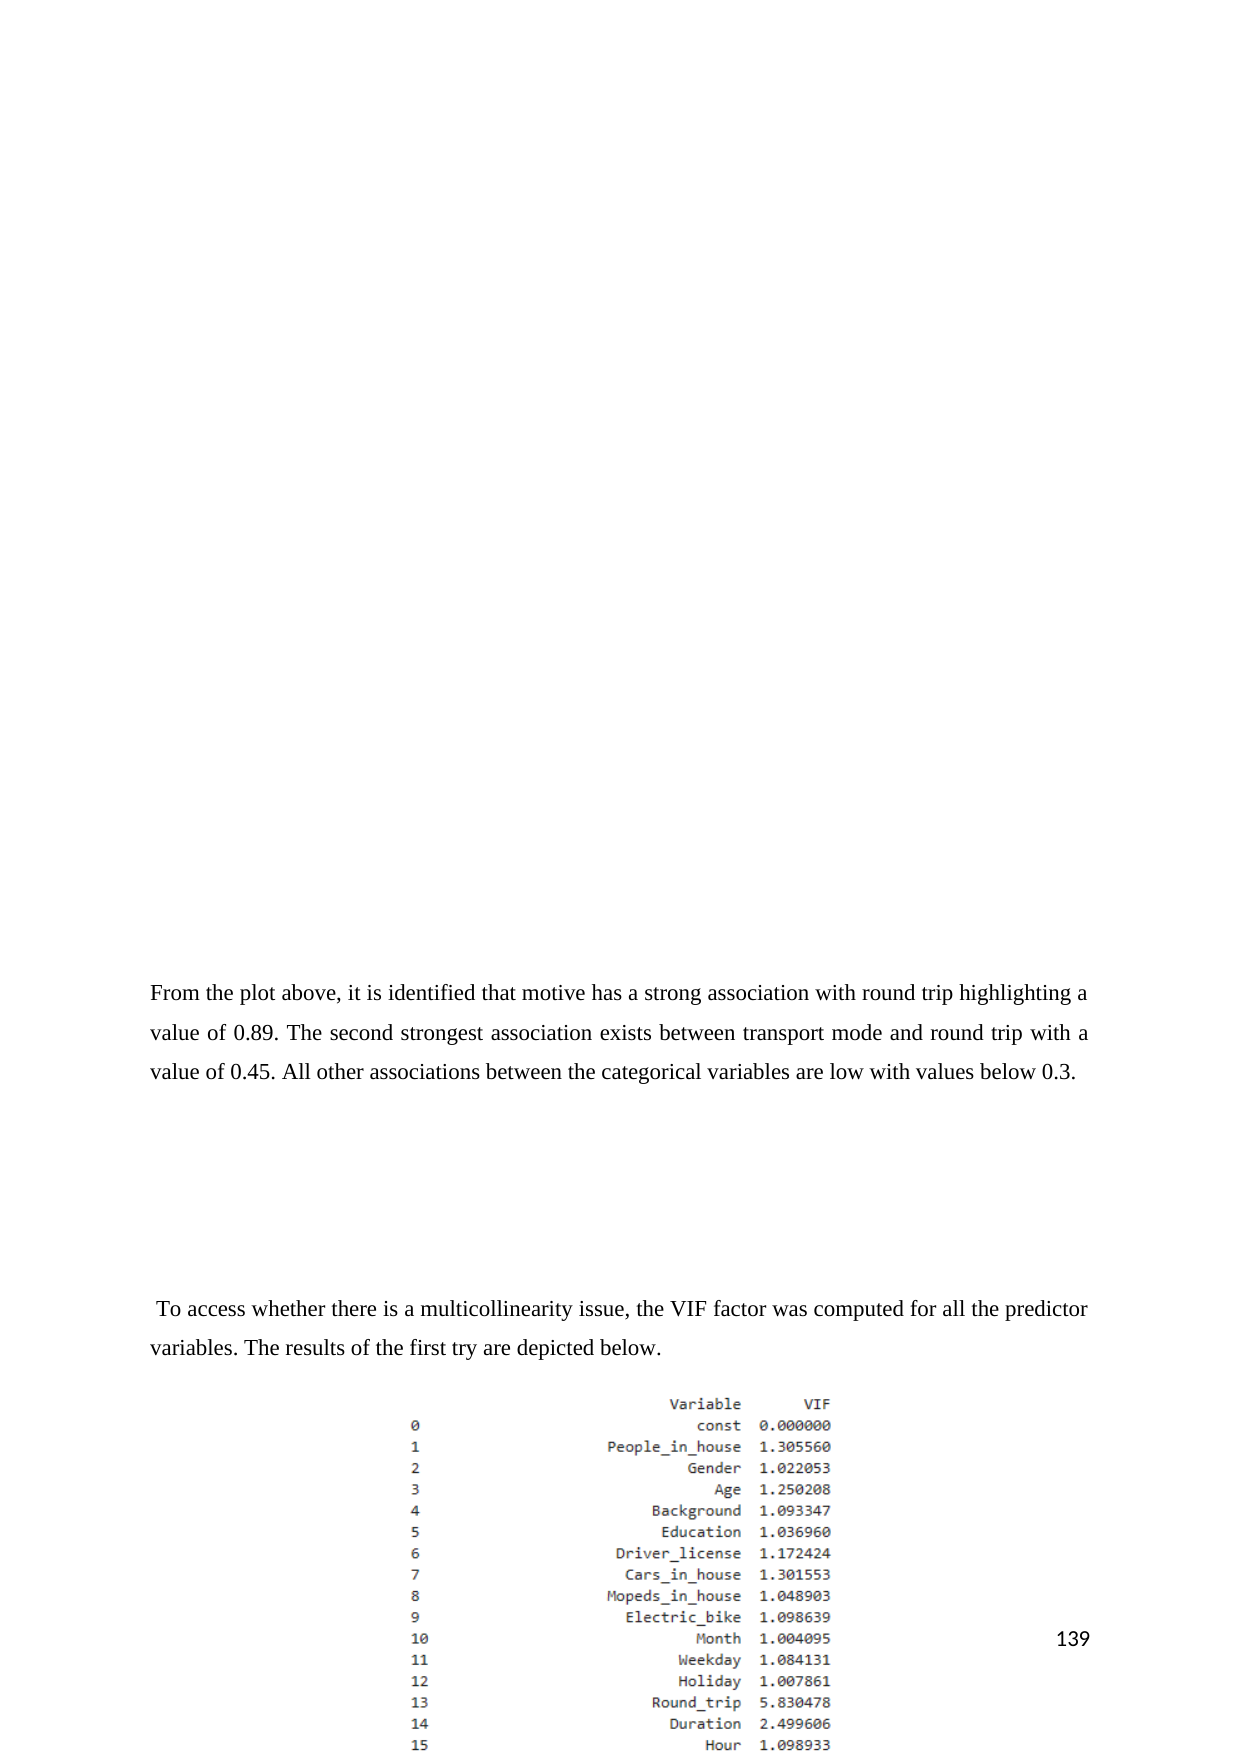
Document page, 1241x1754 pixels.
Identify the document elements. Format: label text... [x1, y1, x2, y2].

text From the plot above, it is identified that motive has a strong association with round trip highlighting a value of 0.89. The second strongest association exists between transport mode and round trip with a value of 0.45. All other associations between the categorical variables are low with values below 0.3. [150, 979, 1090, 1084]
text To access whether there is a multicollinearity issue, the VIF factor was computed for all the predictor variables. The results of the first try are depicted below. [150, 1295, 1090, 1361]
picture [398, 1393, 842, 1754]
